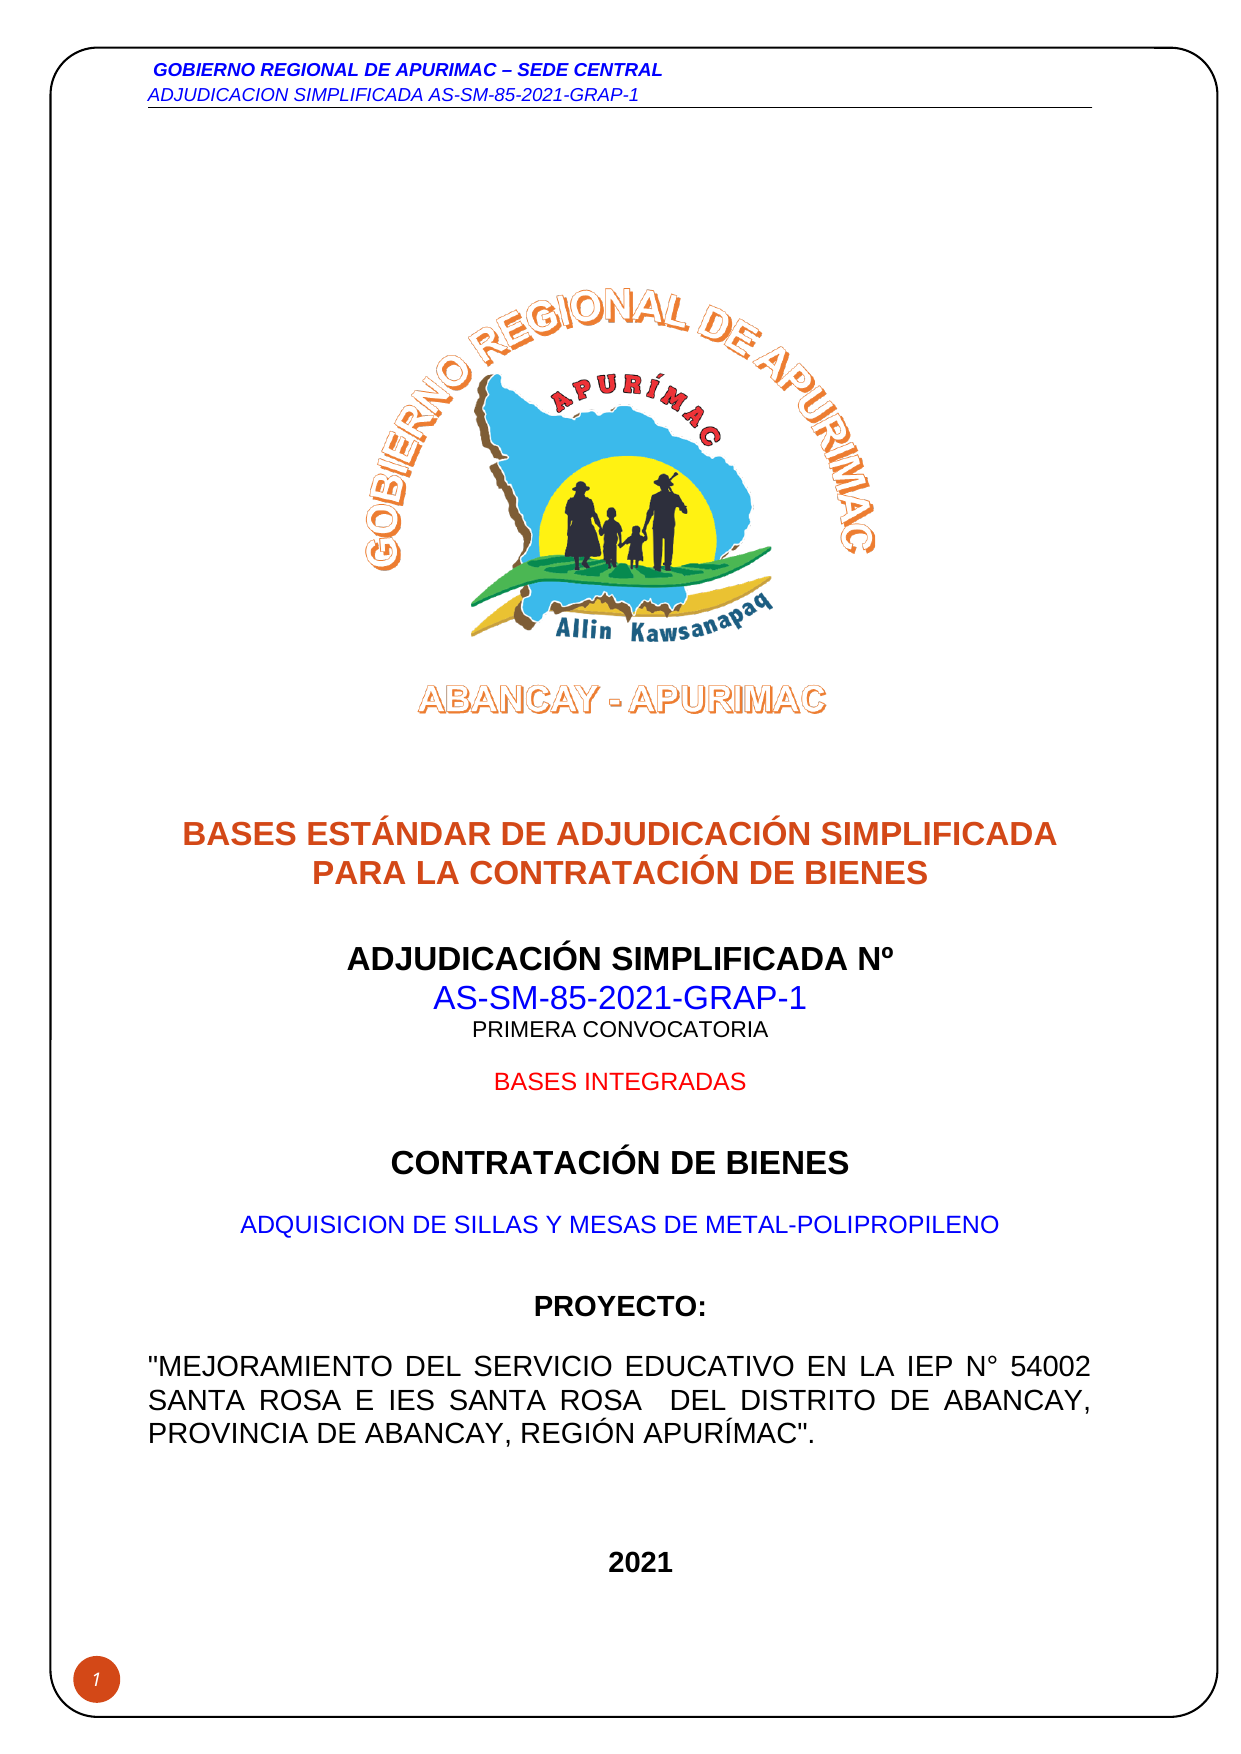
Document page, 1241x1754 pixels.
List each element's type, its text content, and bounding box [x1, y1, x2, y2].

text "MEJORAMIENTO DEL SERVICIO EDUCATIVO EN LA IEP N° 54002 SANTA ROSA E IES SANTA ROSA DEL DISTRITO DE ABANCAY, PROVINCIA DE ABANCAY, REGIÓN APURÍMAC". [148, 1349, 1092, 1450]
text ADQUISICION DE SILLAS Y MESAS DE METAL-POLIPROPILENO [148, 1210, 1092, 1239]
text CONTRATACIÓN DE BIENES [148, 1143, 1092, 1182]
text AS-SM-85-2021-GRAP-1 [148, 978, 1092, 1016]
text PRIMERA CONVOCATORIA [148, 1016, 1092, 1042]
text ADJUDICACIÓN SIMPLIFICADA Nº [148, 939, 1092, 978]
text BASES INTEGRADAS [148, 1066, 1092, 1095]
text BASES ESTÁNDAR DE ADJUDICACIÓN SIMPLIFICADA PARA LA CONTRATACIÓN DE BIENES [148, 814, 1092, 891]
text PROYECTO: [148, 1289, 1092, 1323]
picture [365, 287, 876, 767]
